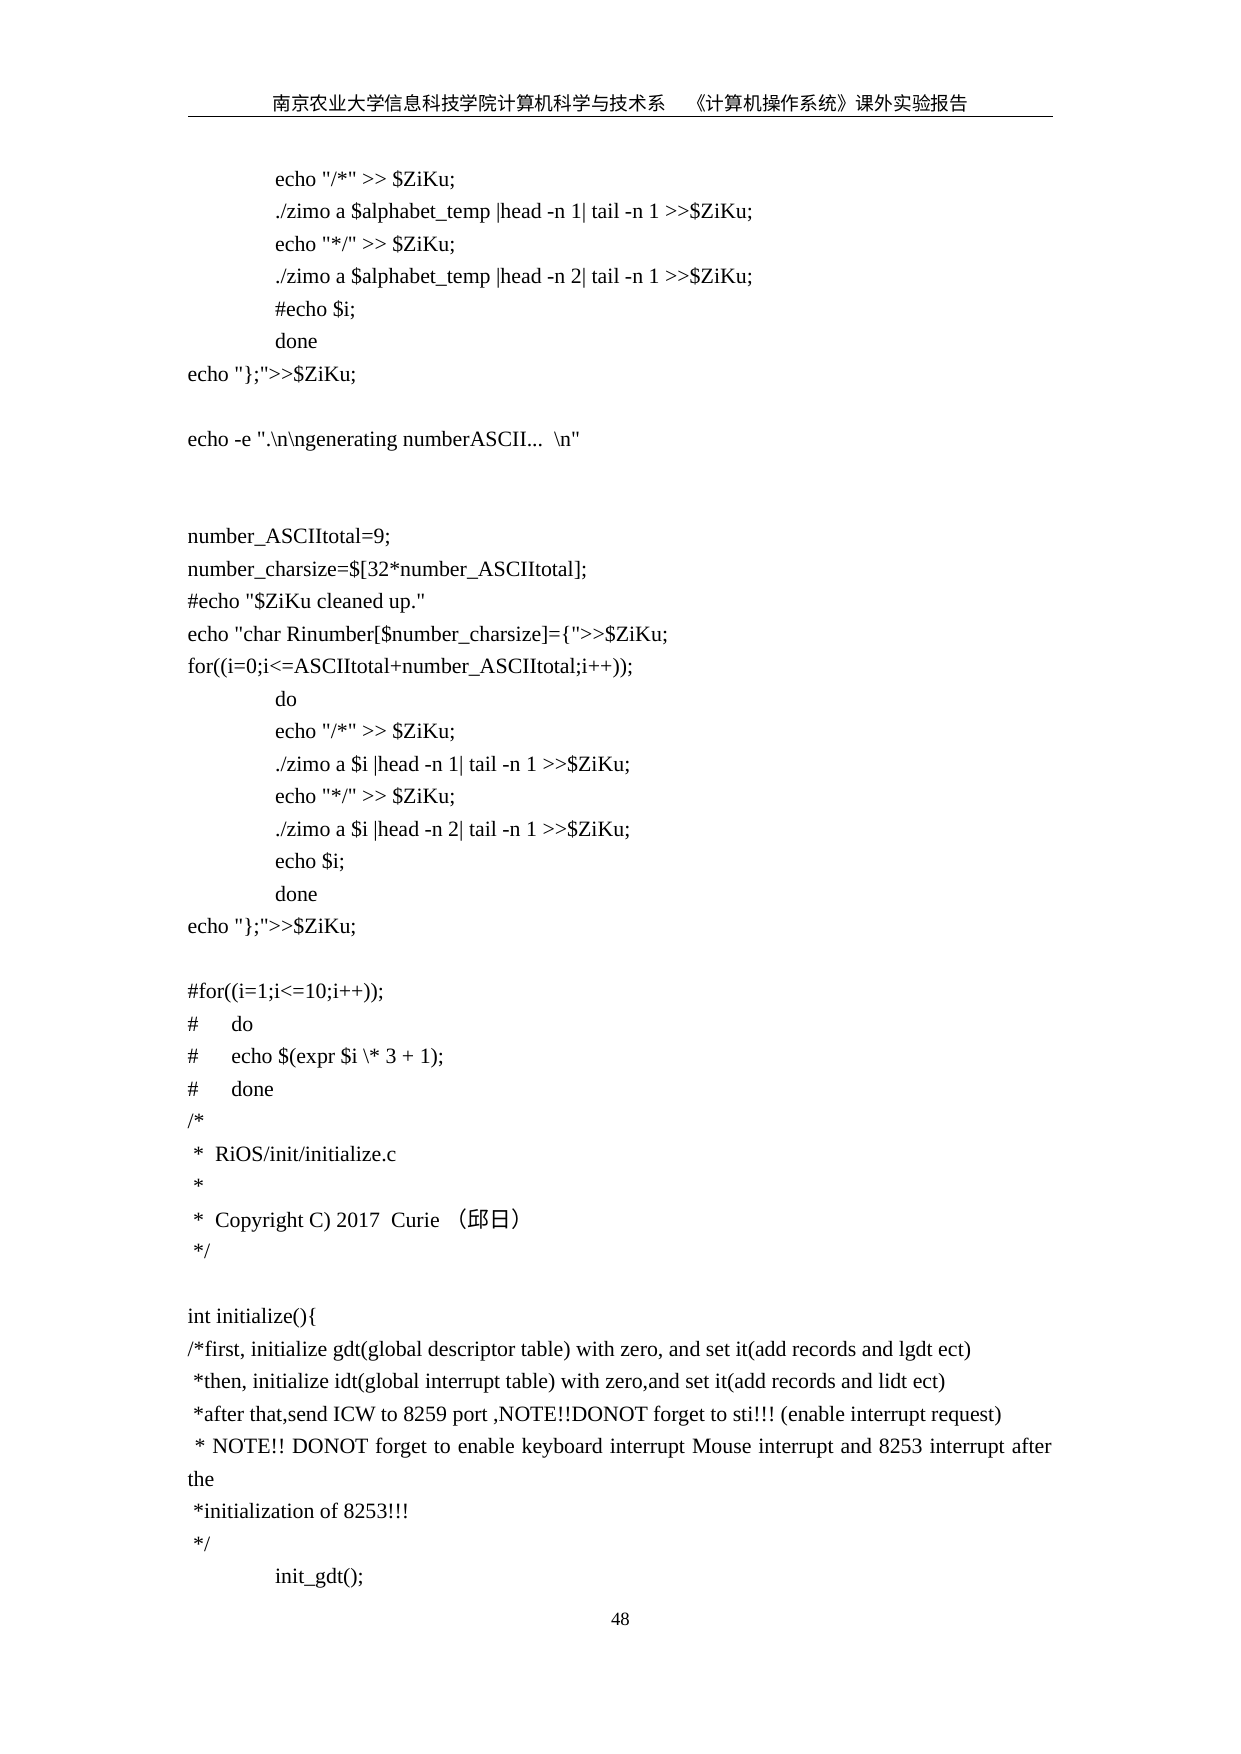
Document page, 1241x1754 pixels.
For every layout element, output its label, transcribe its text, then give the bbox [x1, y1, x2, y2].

text ./zimo a $i |head -n 2| tail -n 1 >>$ZiKu; [187, 812, 1053, 844]
text *after that,send ICW to 8259 port ,NOTE!!DONOT forget to sti!!! (enable interrupt request) [187, 1397, 1053, 1429]
text ./zimo a $i |head -n 1| tail -n 1 >>$ZiKu; [187, 747, 1053, 779]
text echo "/*" >> $ZiKu; [187, 162, 1053, 194]
text *initialization of 8253!!! [187, 1494, 1053, 1527]
text /*first, initialize gdt(global descriptor table) with zero, and set it(add records and lgdt ect) [187, 1332, 1053, 1364]
text #for((i=1;i<=10;i++)); [187, 974, 1053, 1007]
text ./zimo a $alphabet_temp |head -n 1| tail -n 1 >>$ZiKu; [187, 194, 1053, 227]
text ./zimo a $alphabet_temp |head -n 2| tail -n 1 >>$ZiKu; [187, 259, 1053, 292]
text done [187, 877, 1053, 909]
text # done [187, 1072, 1053, 1104]
text echo "*/" >> $ZiKu; [187, 227, 1053, 259]
text number_ASCIItotal=9; [187, 519, 1053, 552]
text echo "/*" >> $ZiKu; [187, 714, 1053, 747]
text echo "};">>$ZiKu; [187, 357, 1053, 389]
text done [187, 324, 1053, 357]
text for((i=0;i<=ASCIItotal+number_ASCIItotal;i++)); [187, 649, 1053, 682]
text number_charsize=$[32*number_ASCIItotal]; [187, 552, 1053, 584]
text *then, initialize idt(global interrupt table) with zero,and set it(add records and lidt ect) [187, 1364, 1053, 1397]
text */ [187, 1234, 1053, 1267]
text echo $i; [187, 844, 1053, 877]
text # do [187, 1007, 1053, 1039]
text init_gdt(); [187, 1559, 1053, 1592]
text echo -e ".\n\ngenerating numberASCII... \n" [187, 422, 1053, 454]
text echo "};">>$ZiKu; [187, 909, 1053, 942]
text #echo "$ZiKu cleaned up." [187, 584, 1053, 617]
text # echo $(expr $i \* 3 + 1); [187, 1039, 1053, 1072]
text */ [187, 1527, 1053, 1559]
text * RiOS/init/initialize.c [187, 1137, 1053, 1169]
text * [187, 1169, 1053, 1202]
text do [187, 682, 1053, 714]
text echo "char Rinumber[$number_charsize]={">>$ZiKu; [187, 617, 1053, 649]
text * Copyright C) 2017 Curie （邱日） [187, 1202, 1053, 1234]
text int initialize(){ [187, 1299, 1053, 1332]
text /* [187, 1104, 1053, 1137]
text * NOTE!! DONOT forget to enable keyboard interrupt Mouse interrupt and 8253 interrupt after the [187, 1429, 1053, 1494]
text echo "*/" >> $ZiKu; [187, 779, 1053, 812]
text #echo $i; [187, 292, 1053, 324]
